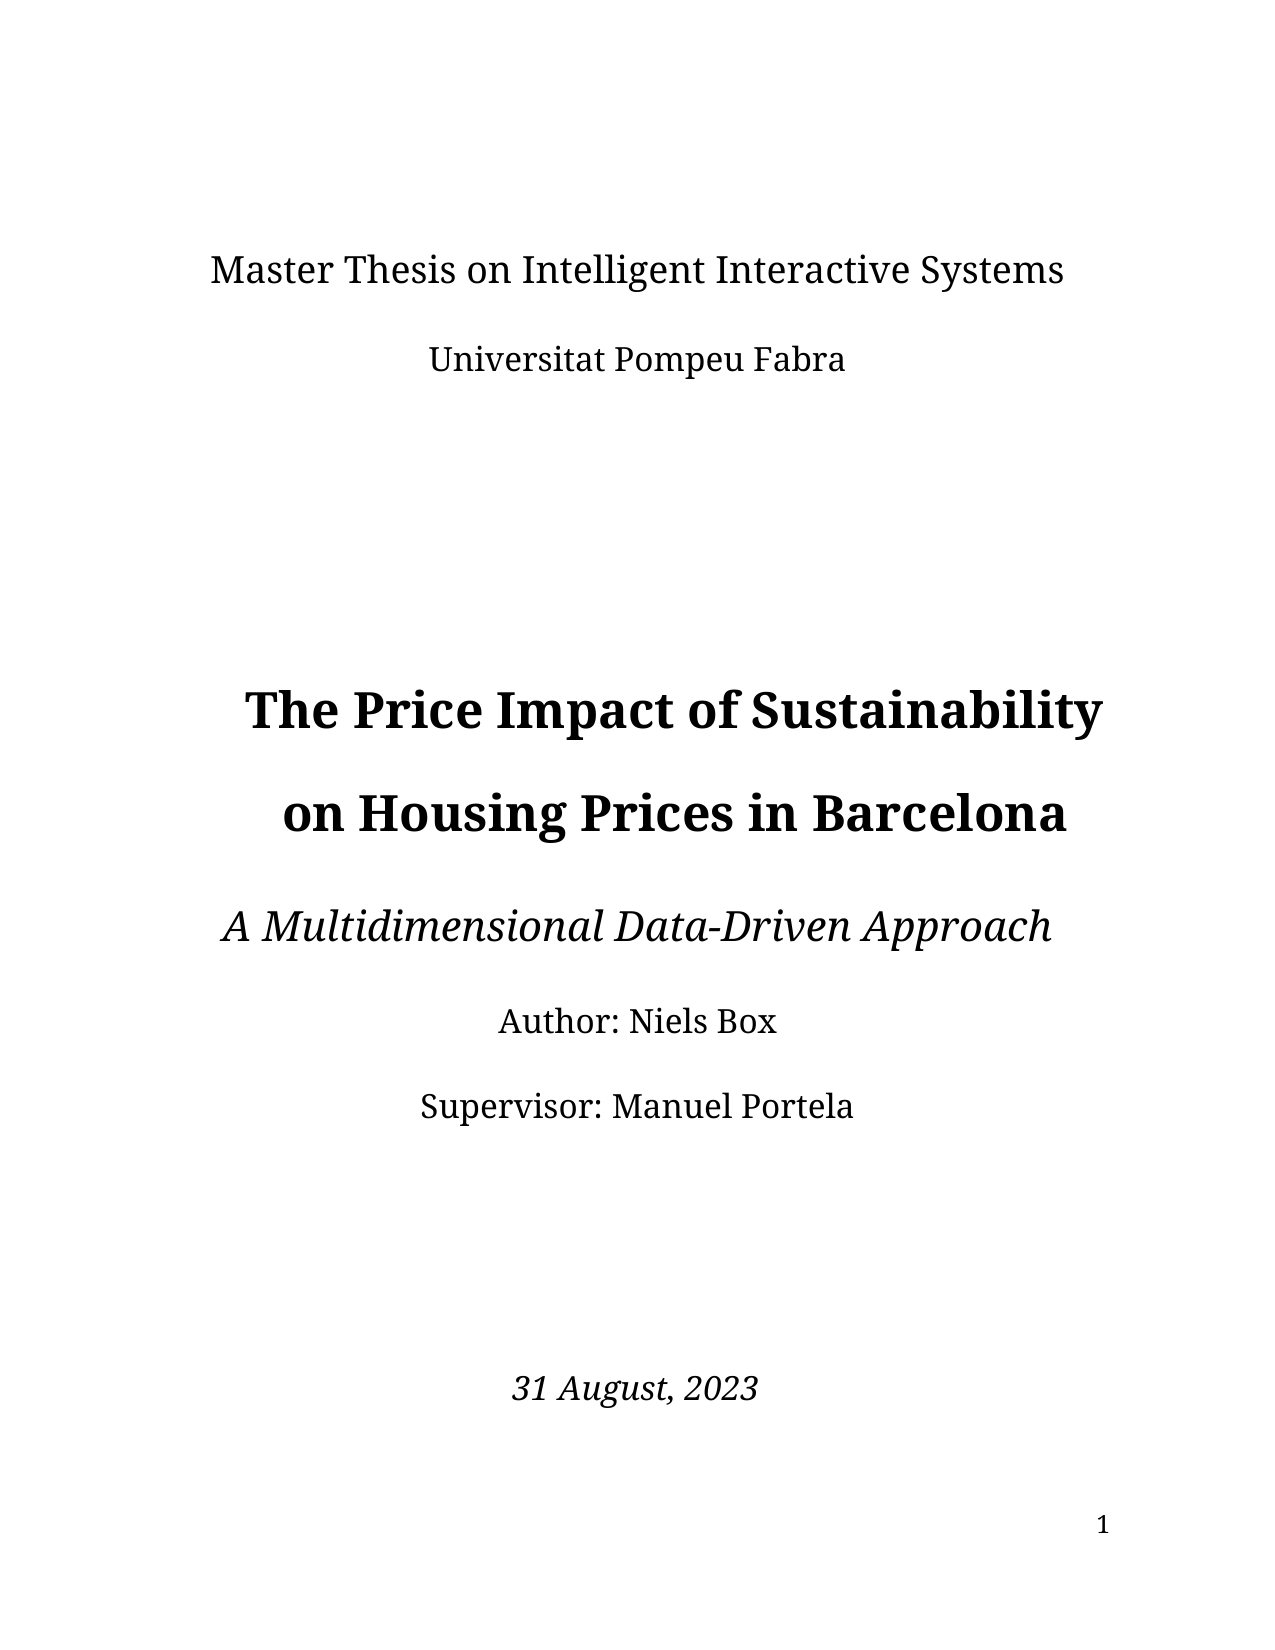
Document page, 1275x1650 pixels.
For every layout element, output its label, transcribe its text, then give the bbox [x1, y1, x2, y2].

text Master Thesis on Intelligent Interactive Systems [165, 243, 1110, 294]
text 31 August, 2023 [165, 1364, 1110, 1410]
text A Multidimensional Data-Driven Approach [165, 896, 1110, 953]
text Universitat Pompeu Fabra [165, 336, 1110, 382]
text Supervisor: Manuel Portela [165, 1083, 1110, 1128]
text The Price Impact of Sustainability on Housing Prices in Barcelona [240, 675, 1110, 846]
text Author: Niels Box [165, 998, 1110, 1043]
